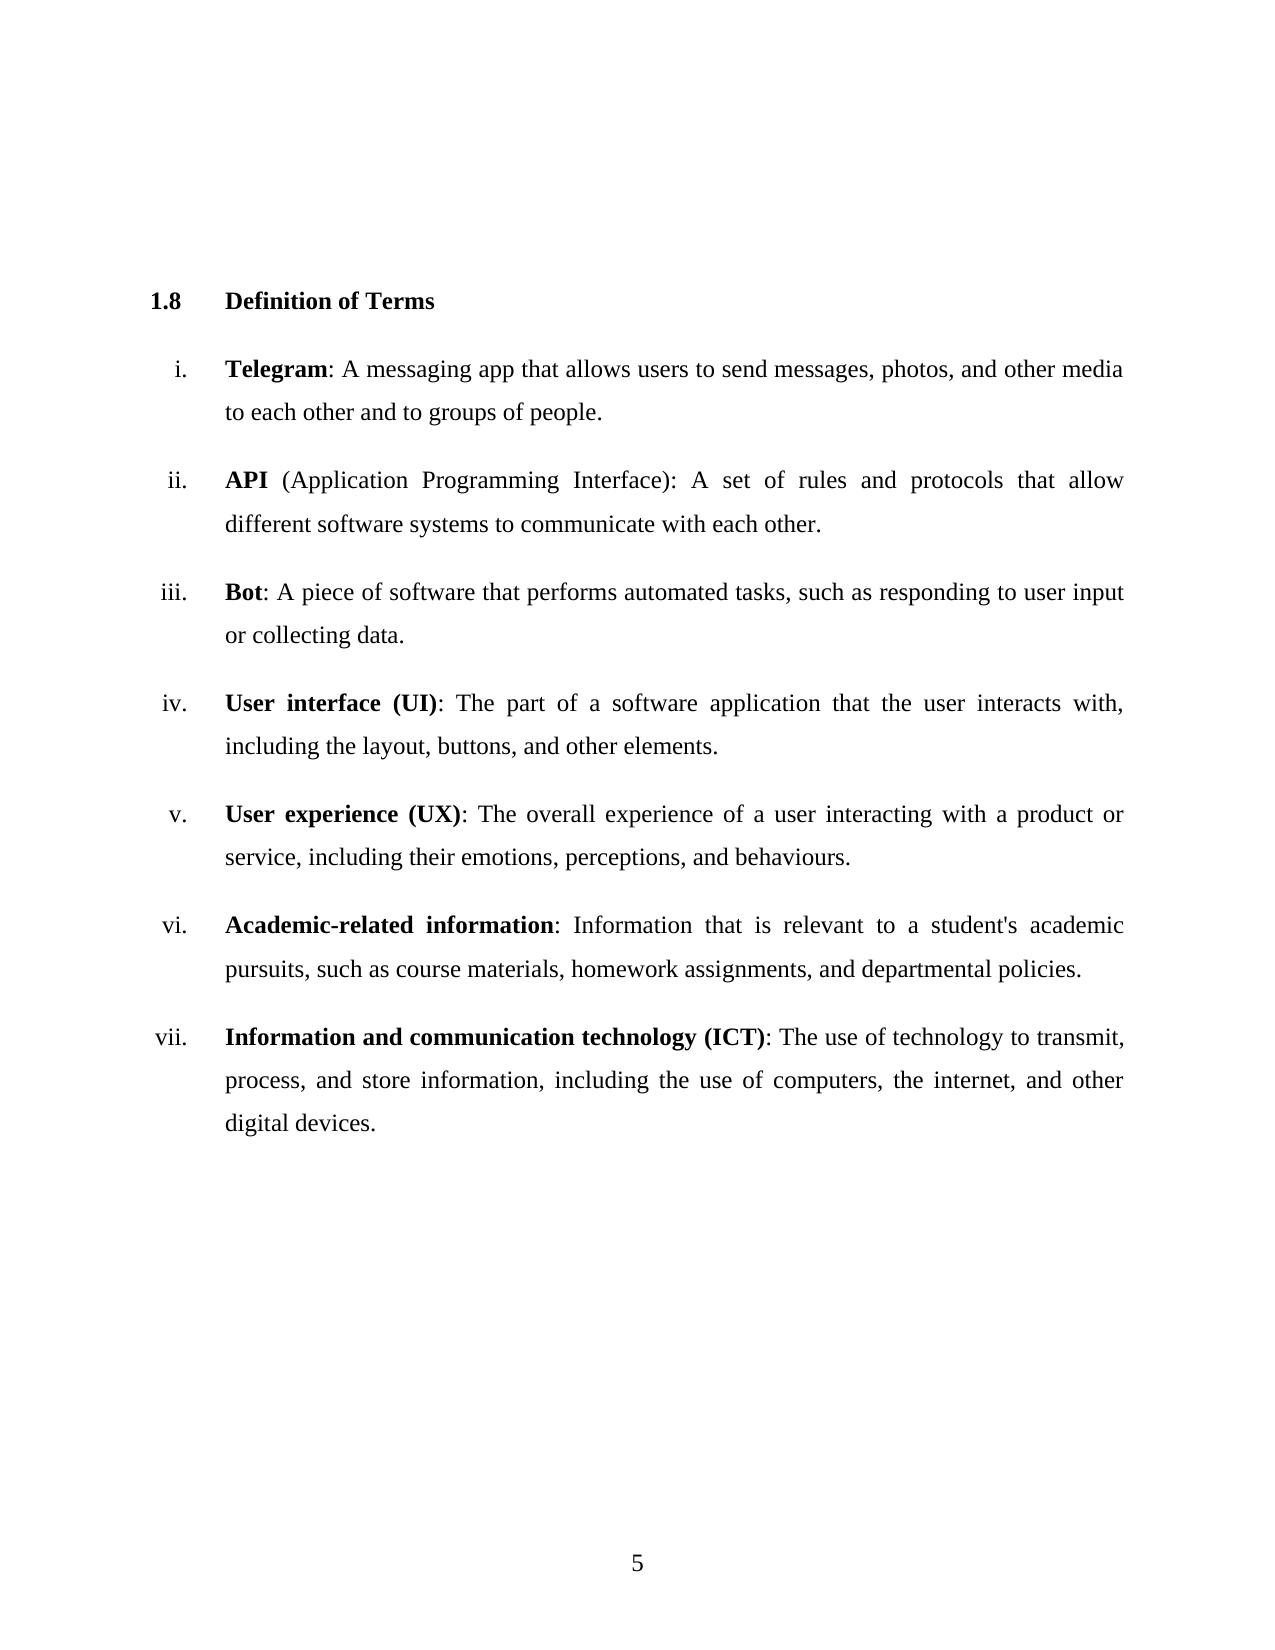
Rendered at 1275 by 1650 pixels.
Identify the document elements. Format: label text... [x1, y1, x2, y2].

list Telegram: A messaging app that allows users to send messages, photos, and other media to each other and to groups of people. [187, 354, 1125, 426]
list API (Application Programming Interface): A set of rules and protocols that allow different software systems to communicate with each other. [187, 466, 1125, 537]
list User experience (UX): The overall experience of a user interacting with a product or service, including their emotions, perceptions, and behaviours. [187, 799, 1125, 871]
text 1.8 Definition of Terms [150, 286, 1125, 315]
list Information and communication technology (ICT): The use of technology to transmit, process, and store information, including the use of computers, the internet, and other digital devices. [187, 1022, 1125, 1137]
list Bot: A piece of software that performs automated tasks, such as responding to user input or collecting data. [187, 577, 1125, 649]
list User interface (UI): The part of a software application that the user interacts with, including the layout, buttons, and other elements. [187, 688, 1125, 760]
list Academic-related information: Information that is relevant to a student's academic pursuits, such as course materials, homework assignments, and departmental policies. [187, 911, 1125, 982]
